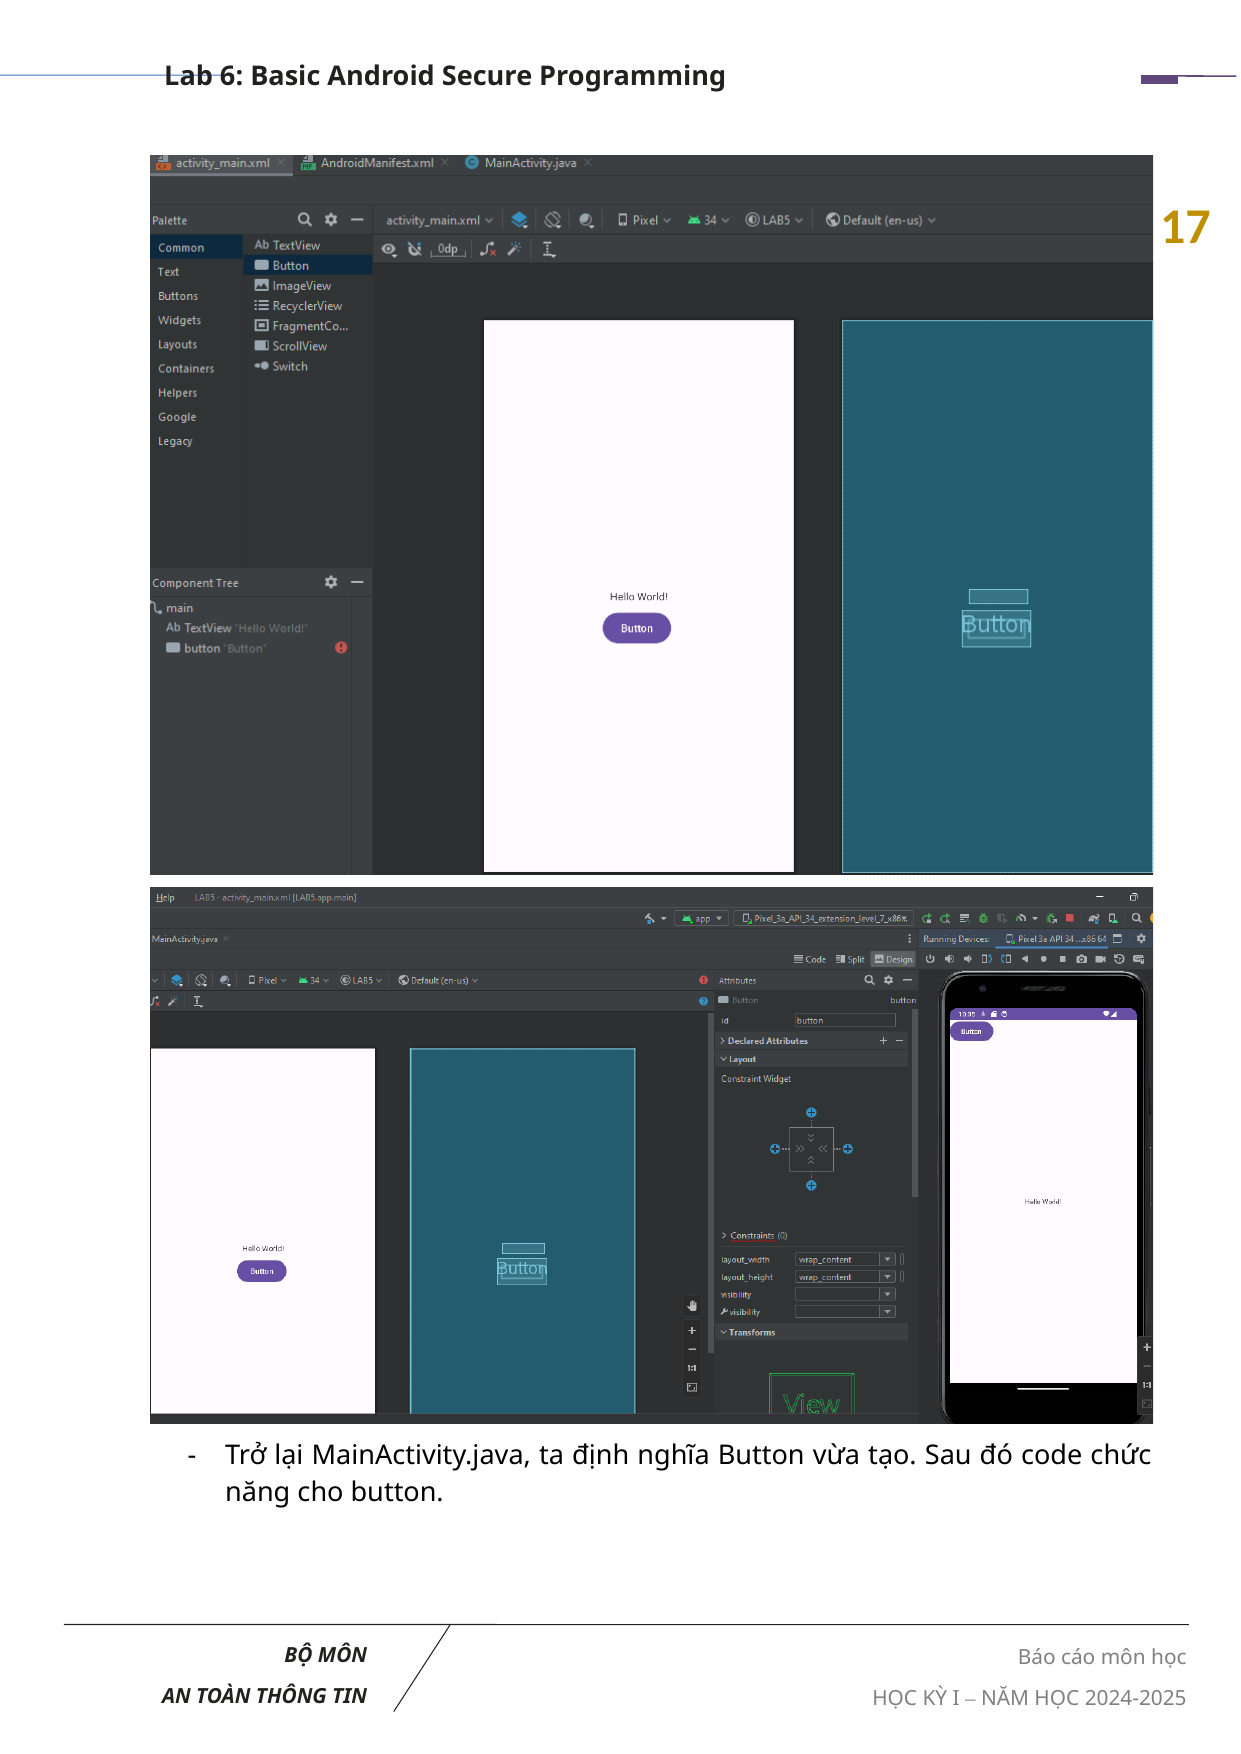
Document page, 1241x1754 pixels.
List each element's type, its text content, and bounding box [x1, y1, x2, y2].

picture [150, 887, 1154, 1424]
picture [150, 155, 1154, 875]
list Trở lại MainActivity.java, ta định nghĩa Button vừa tạo. Sau đó code chức năng cho button. [187, 1436, 1153, 1509]
